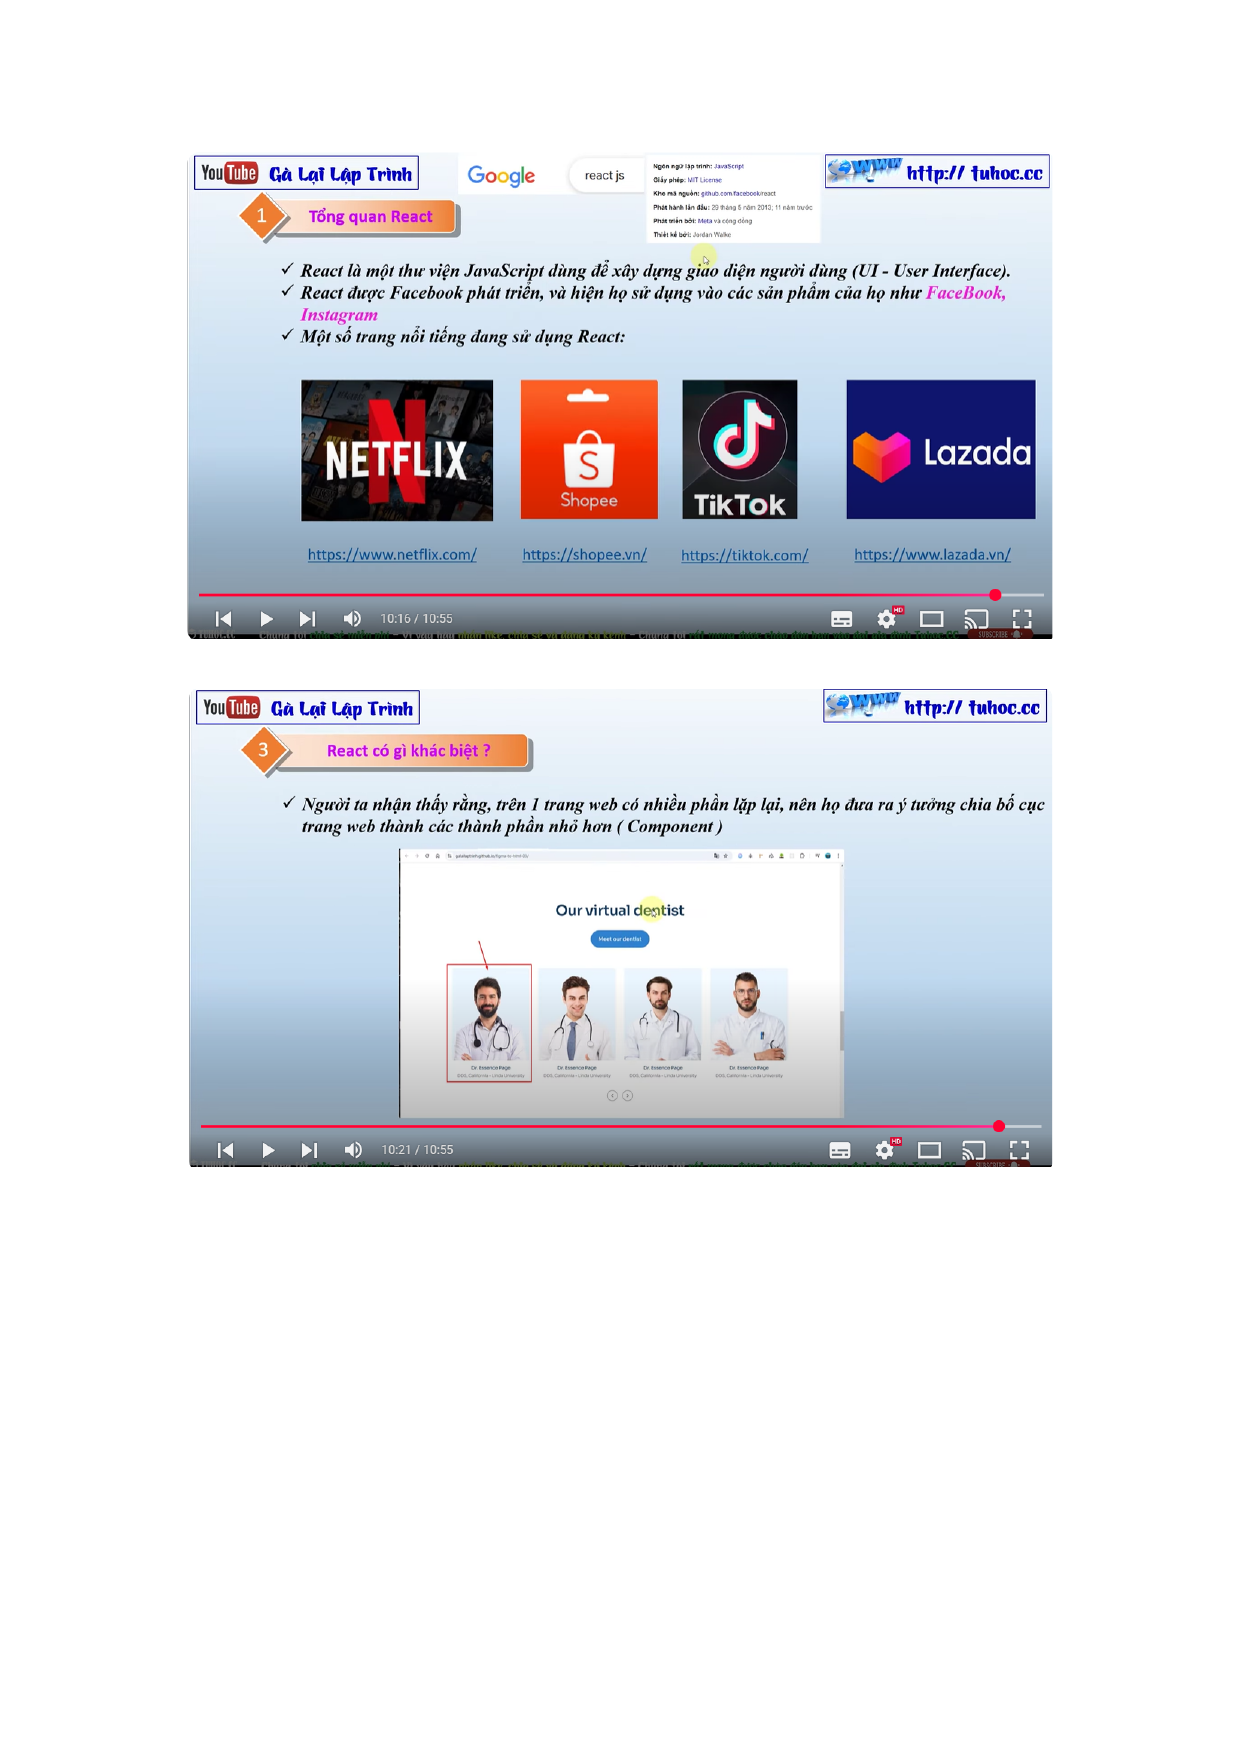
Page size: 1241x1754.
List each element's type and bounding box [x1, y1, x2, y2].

picture [187, 150, 1053, 639]
picture [187, 689, 1053, 1167]
